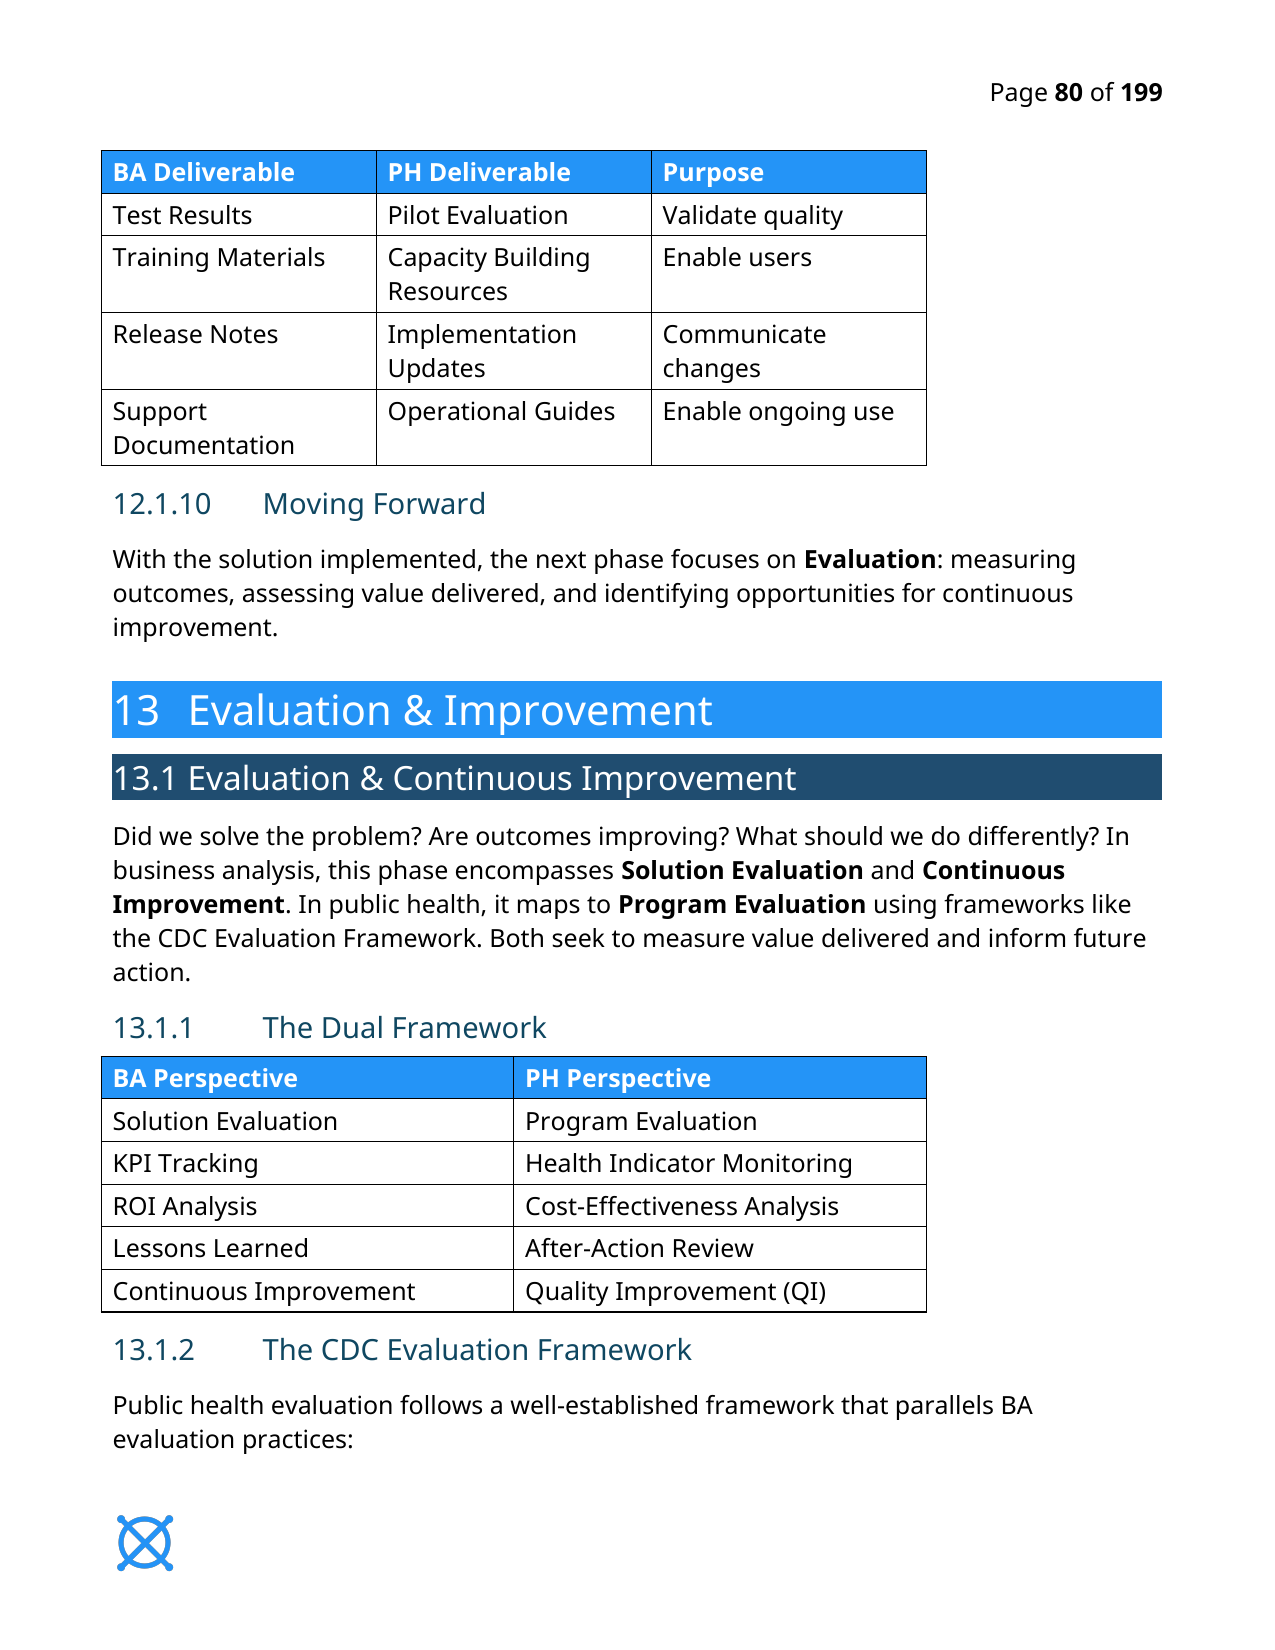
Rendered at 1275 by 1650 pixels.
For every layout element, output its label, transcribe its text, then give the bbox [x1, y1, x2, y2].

subtitle The Dual Framework [112, 1008, 1162, 1047]
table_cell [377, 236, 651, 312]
text Public health evaluation follows a well-established framework that parallels BA evaluation practices: [112, 1387, 1162, 1456]
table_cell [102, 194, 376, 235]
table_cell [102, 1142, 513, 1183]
subtitle The CDC Evaluation Framework [112, 1329, 1162, 1369]
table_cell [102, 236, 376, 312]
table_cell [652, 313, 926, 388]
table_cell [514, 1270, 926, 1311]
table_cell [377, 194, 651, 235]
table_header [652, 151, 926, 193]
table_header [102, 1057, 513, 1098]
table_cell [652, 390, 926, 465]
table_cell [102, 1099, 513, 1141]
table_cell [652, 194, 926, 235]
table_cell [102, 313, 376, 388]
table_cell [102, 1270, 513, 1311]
picture [112, 1511, 177, 1575]
text Did we solve the problem? Are outcomes improving? What should we do differently? In business analysis, this phase encompasses Solution Evaluation and Continuous Improvement. In public health, it maps to Program Evaluation using frameworks like the CDC Evaluation Framework. Both seek to measure value delivered and inform future action. [112, 819, 1162, 989]
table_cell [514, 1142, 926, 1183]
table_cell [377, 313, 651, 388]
text With the solution implemented, the next phase focuses on Evaluation: measuring outcomes, assessing value delivered, and identifying opportunities for continuous improvement. [112, 541, 1162, 643]
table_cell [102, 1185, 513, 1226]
subtitle Moving Forward [112, 483, 1162, 523]
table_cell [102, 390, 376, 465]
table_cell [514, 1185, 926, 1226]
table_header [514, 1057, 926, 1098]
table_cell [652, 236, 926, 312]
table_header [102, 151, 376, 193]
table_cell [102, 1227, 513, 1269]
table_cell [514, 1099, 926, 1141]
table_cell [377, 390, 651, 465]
subtitle Evaluation & Continuous Improvement [112, 754, 1162, 800]
subtitle Evaluation & Improvement [112, 681, 1162, 738]
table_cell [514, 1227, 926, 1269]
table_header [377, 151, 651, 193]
